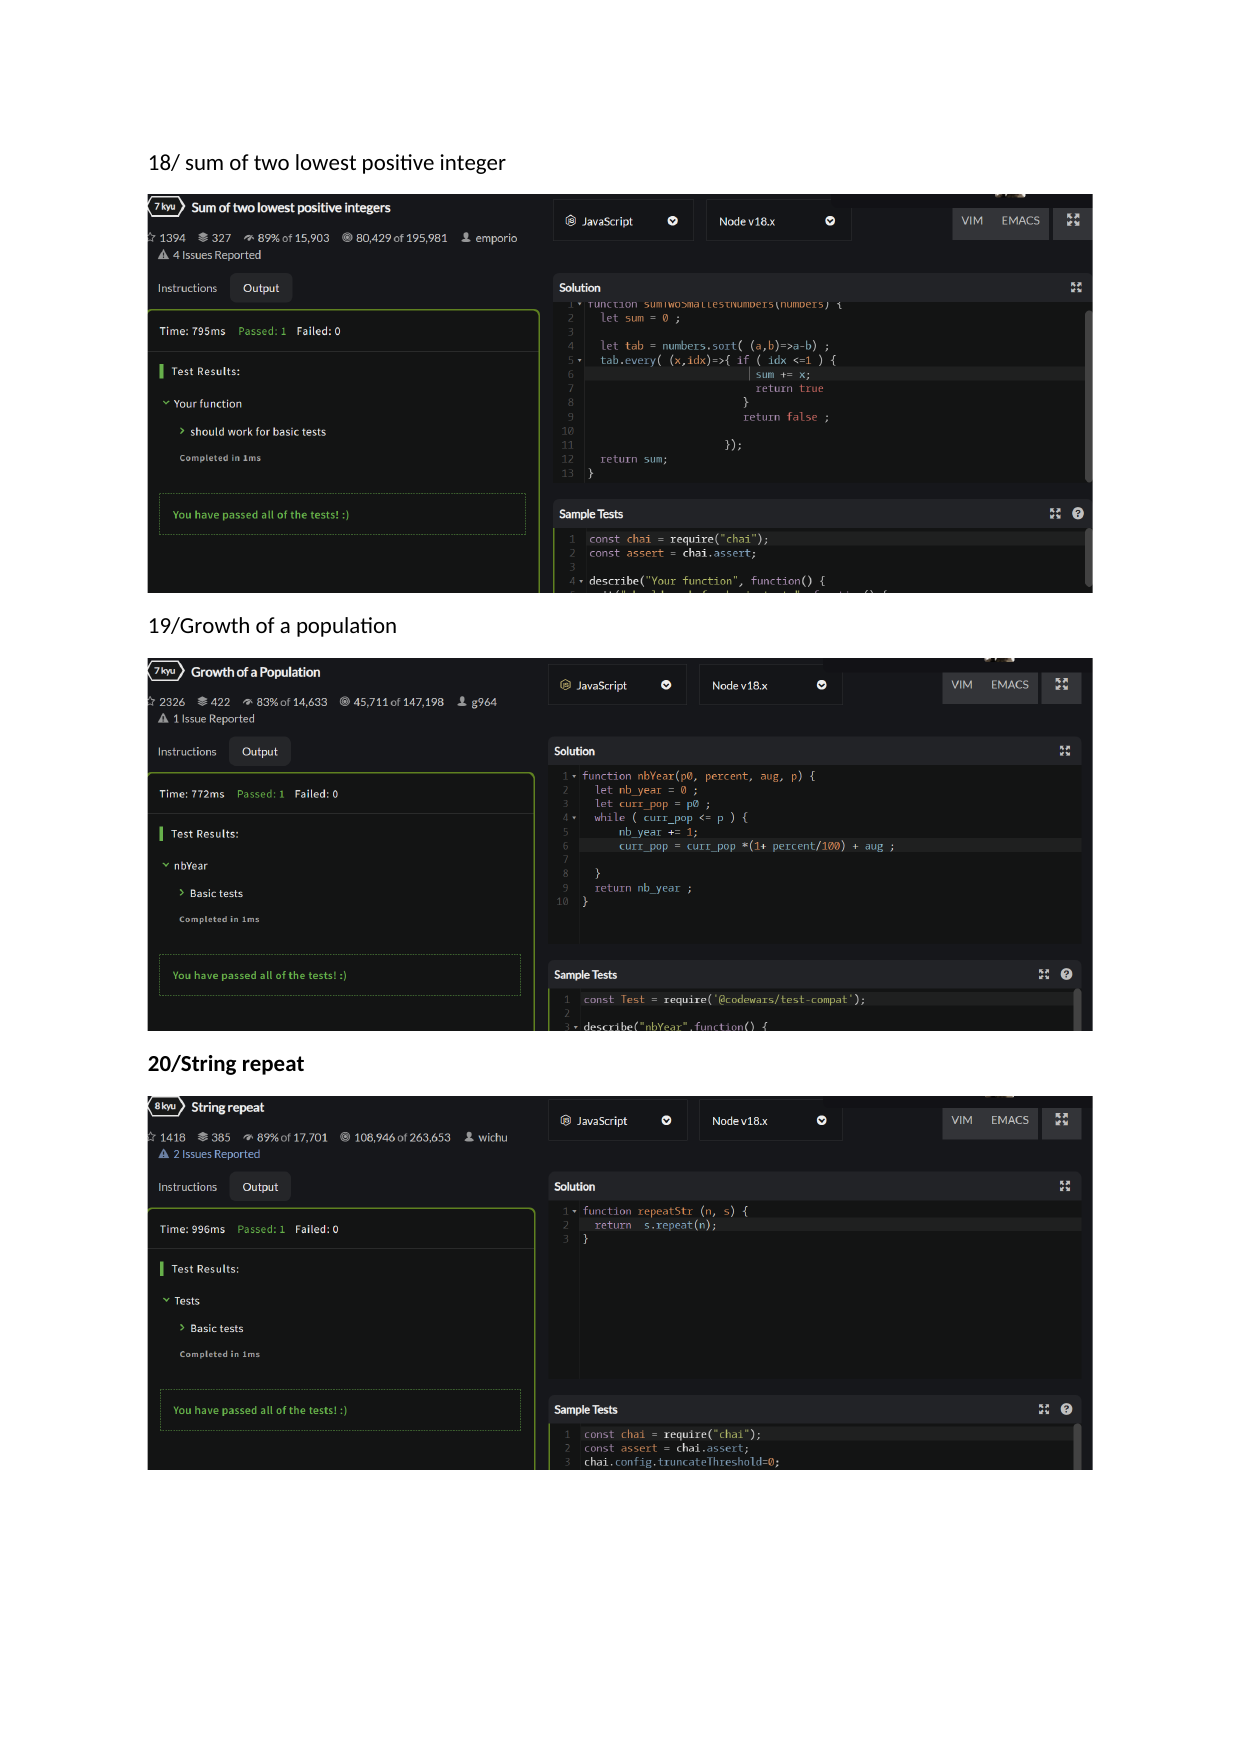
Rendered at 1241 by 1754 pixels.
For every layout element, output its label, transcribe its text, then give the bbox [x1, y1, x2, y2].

text 19/Growth of a population [148, 612, 1093, 640]
picture [147, 1096, 1093, 1470]
picture [147, 658, 1093, 1031]
text 20/String repeat [148, 1049, 1093, 1078]
picture [147, 194, 1093, 593]
text 18/ sum of two lowest positive integer [148, 148, 1093, 176]
